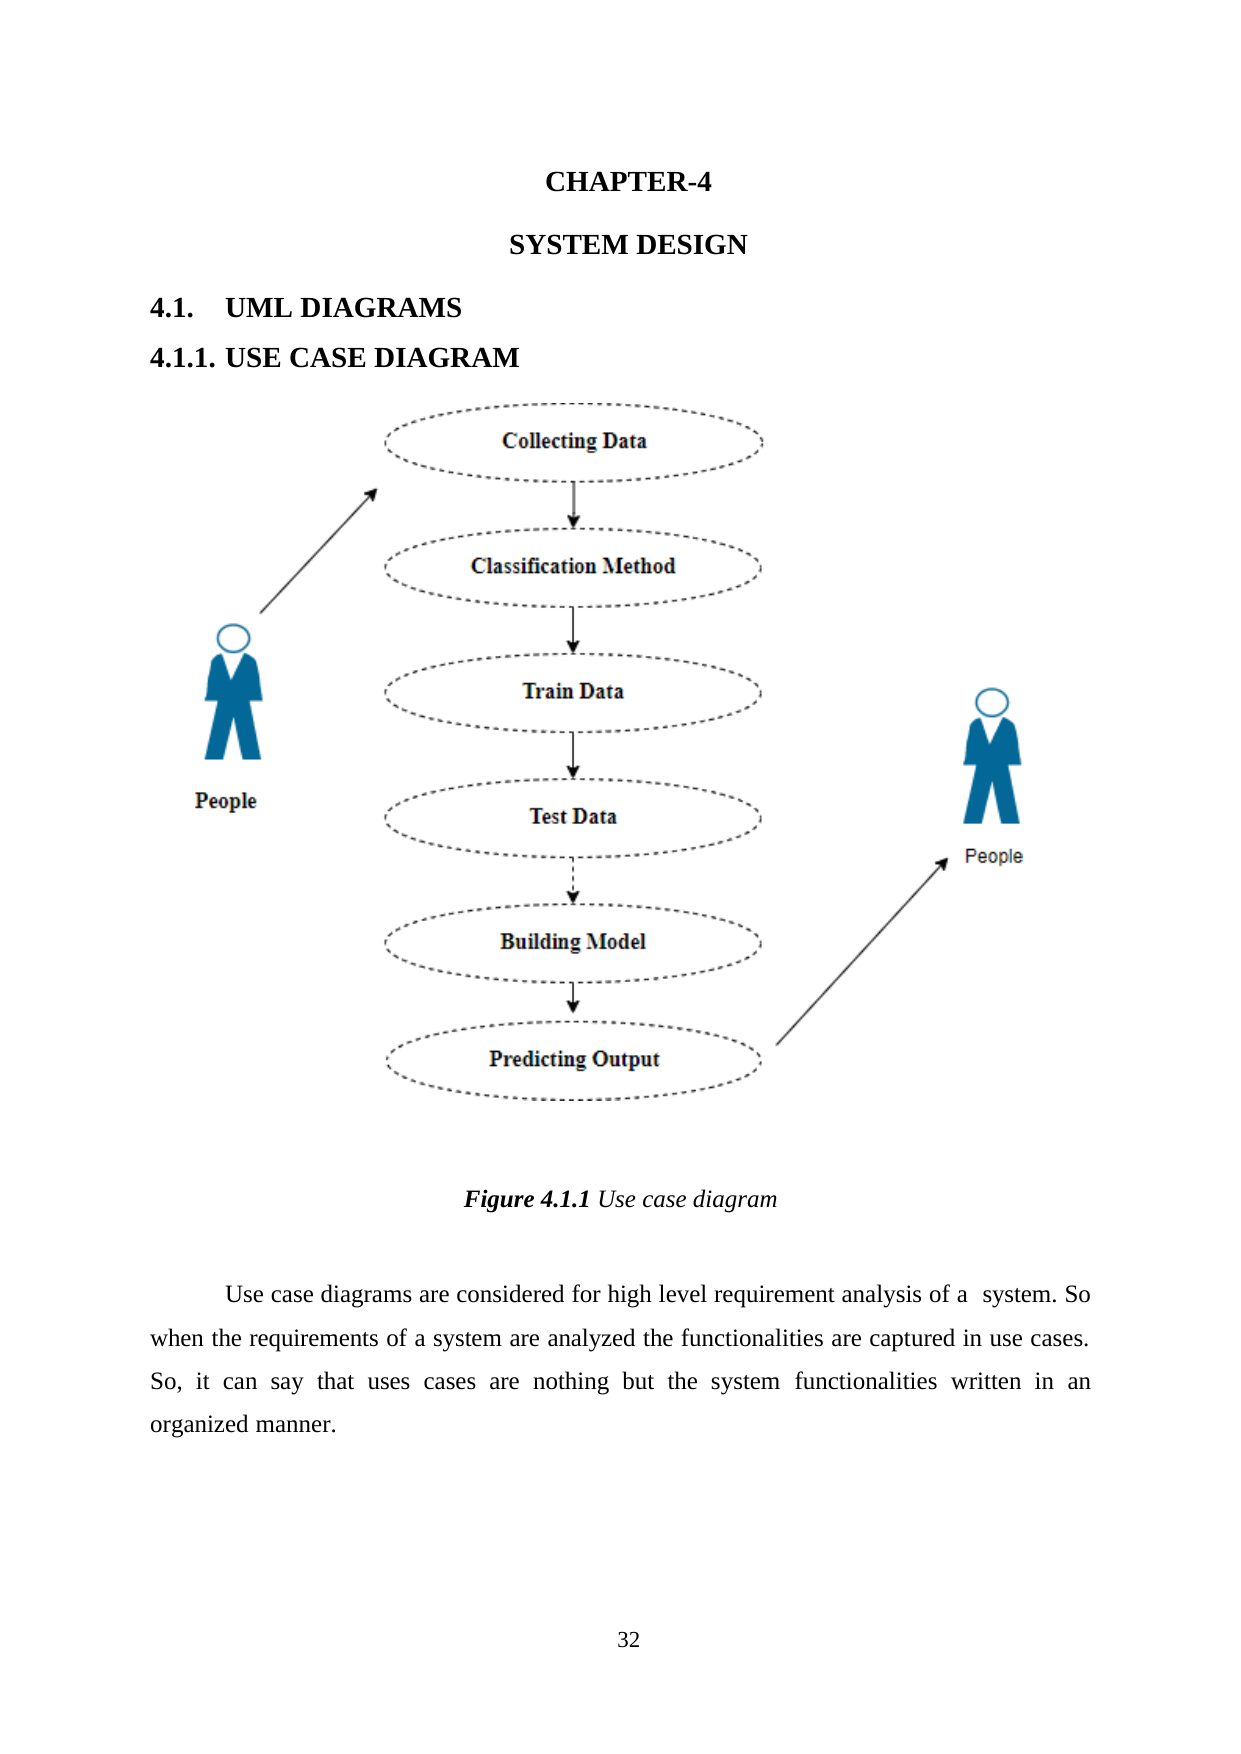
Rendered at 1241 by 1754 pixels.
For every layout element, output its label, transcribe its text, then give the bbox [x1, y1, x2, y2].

text Use case diagrams are considered for high level requirement analysis of a system. So when the requirements of a system are analyzed the functionalities are captured in use cases. So, it can say that uses cases are nothing but the system functionalities written in an organized manner. [150, 1279, 1091, 1438]
text CHAPTER-4 [106, 164, 1151, 198]
text SYSTEM DESIGN [106, 227, 1151, 261]
text Figure 4.1.1 Use case diagram [106, 1184, 1135, 1212]
picture [194, 403, 1023, 1101]
list USE CASE DIAGRAM [150, 341, 1151, 374]
list UML DIAGRAMS [150, 290, 1151, 324]
